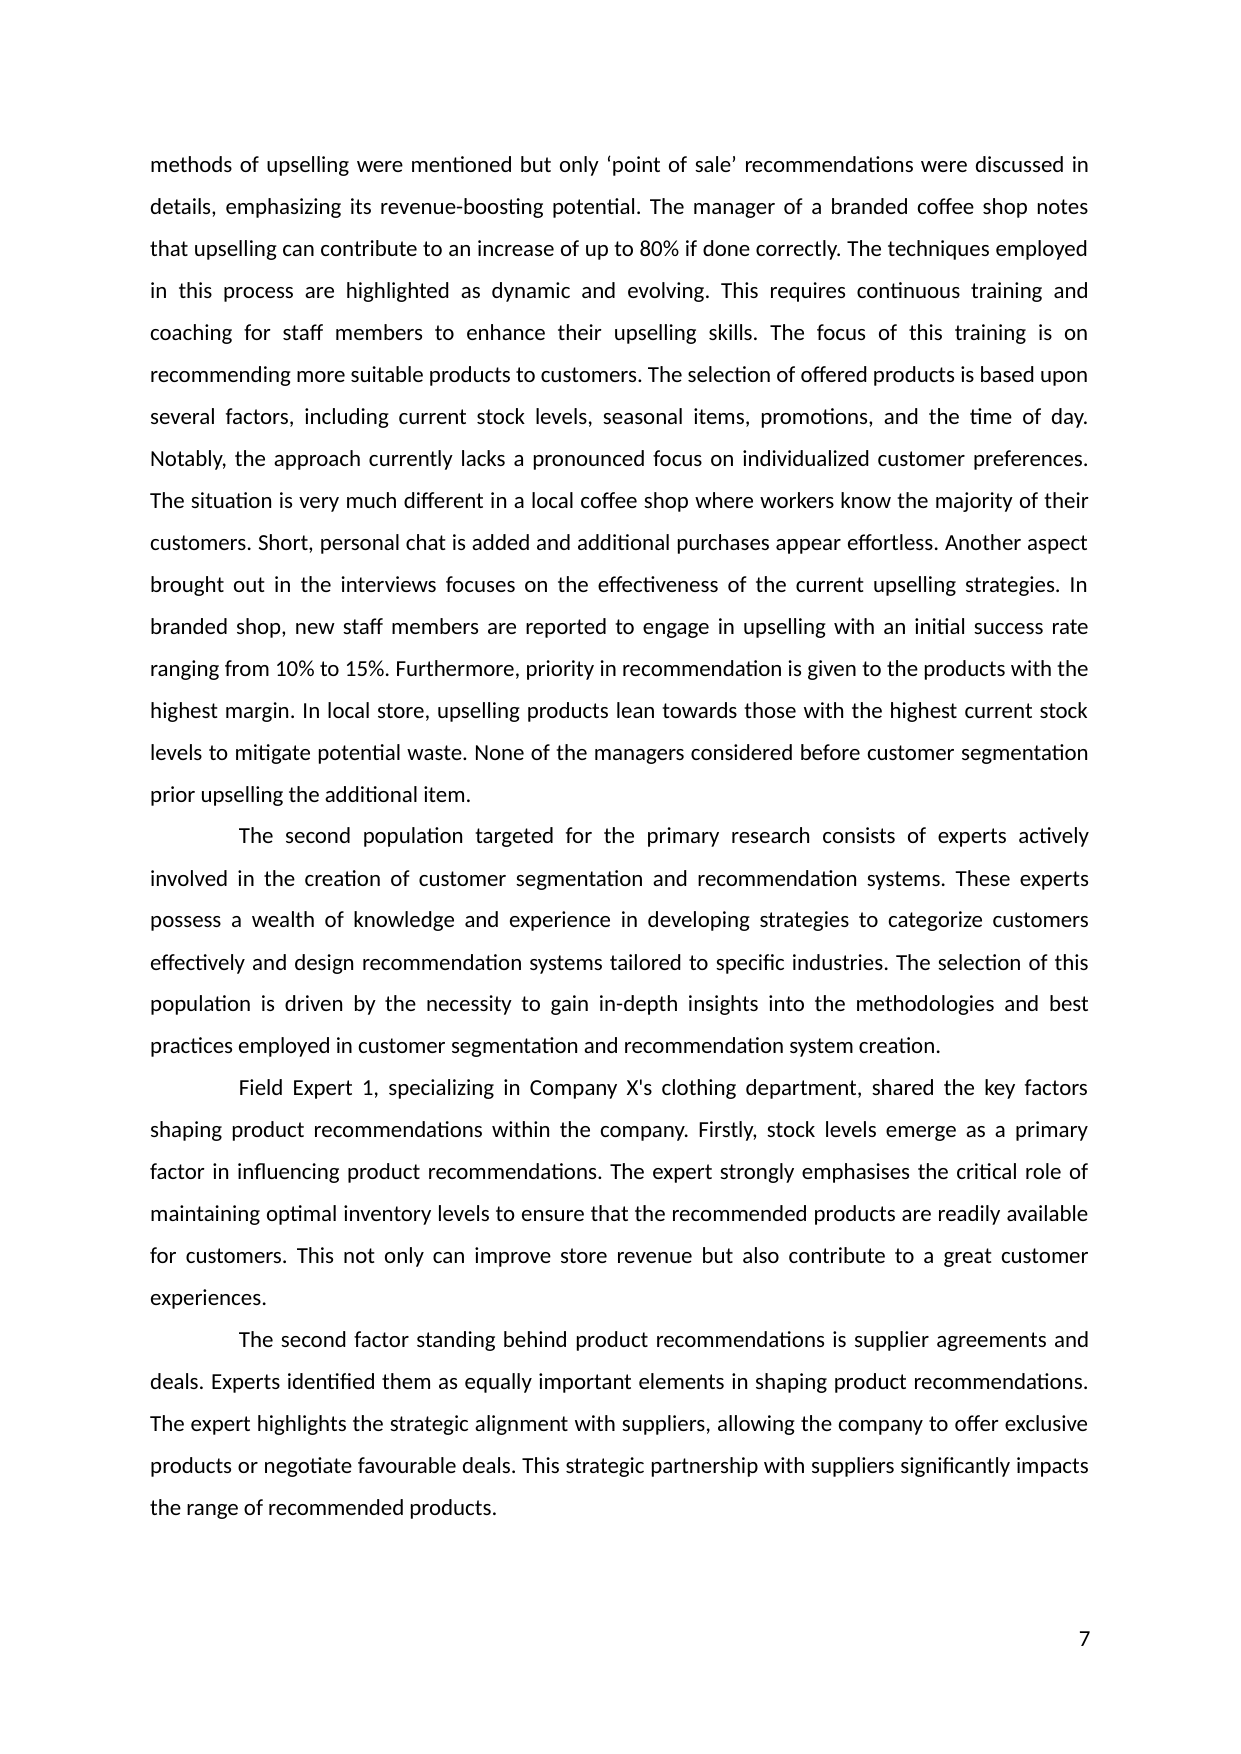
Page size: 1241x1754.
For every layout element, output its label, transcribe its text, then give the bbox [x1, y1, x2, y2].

list Field Expert 1, specializing in Company X's clothing department, shared the key factors shaping product recommendations within the company. Firstly, stock levels emerge as a primary factor in influencing product recommendations. The expert strongly emphasises the critical role of maintaining optimal inventory levels to ensure that the recommended products are readily available for customers. This not only can improve store revenue but also contribute to a great customer experiences. [150, 1073, 1090, 1311]
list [150, 150, 1090, 808]
list The second factor standing behind product recommendations is supplier agreements and deals. Experts identified them as equally important elements in shaping product recommendations. The expert highlights the strategic alignment with suppliers, allowing the company to offer exclusive products or negotiate favourable deals. This strategic partnership with suppliers significantly impacts the range of recommended products. [150, 1325, 1090, 1521]
list The second population targeted for the primary research consists of experts actively involved in the creation of customer segmentation and recommendation systems. These experts possess a wealth of knowledge and experience in developing strategies to categorize customers effectively and design recommendation systems tailored to specific industries. The selection of this population is driven by the necessity to gain in-depth insights into the methodologies and best practices employed in customer segmentation and recommendation system creation. [150, 822, 1090, 1059]
